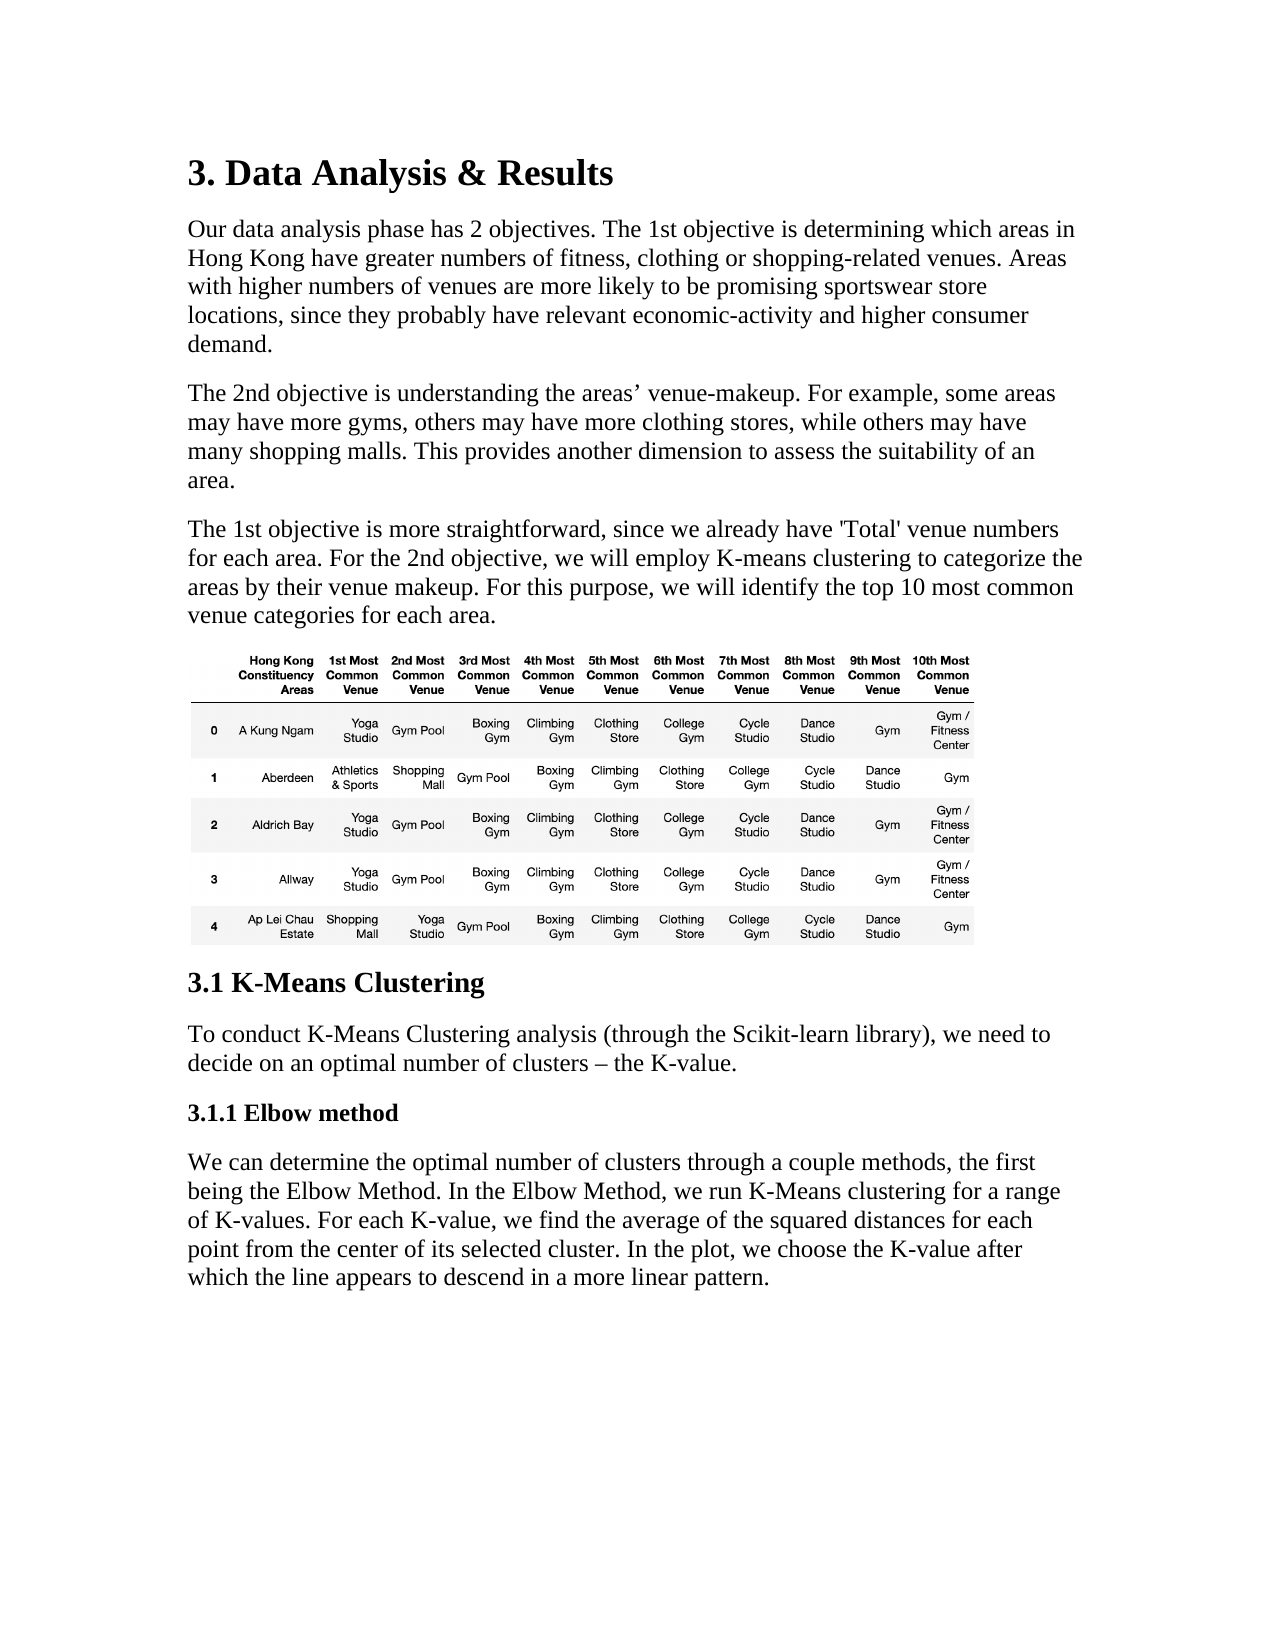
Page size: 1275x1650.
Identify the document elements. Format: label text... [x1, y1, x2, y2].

text 3.1 K-Means Clustering [187, 965, 1087, 999]
text 3.1.1 Elbow method [187, 1098, 1087, 1127]
text The 1st objective is more straightforward, since we already have 'Total' venue numbers for each area. For the 2nd objective, we will employ K-means clustering to categorize the areas by their venue makeup. For this purpose, we will identify the top 10 most common venue categories for each area. [187, 514, 1087, 629]
text 3. Data Analysis & Results [187, 150, 1087, 193]
text Our data analysis phase has 2 objectives. The 1st objective is determining which areas in Hong Kong have greater numbers of fitness, clothing or shopping-related venues. Areas with higher numbers of venues are more likely to be promising sportswear store locations, since they probably have relevant economic-activity and higher consumer demand. [187, 214, 1087, 358]
text To conduct K-Means Clustering analysis (through the Scikit-learn library), we need to decide on an optimal number of clusters – the K-value. [187, 1019, 1087, 1077]
text We can determine the optimal number of clusters through a couple methods, the first being the Elbow Method. In the Elbow Method, we run K-Means clustering for a range of K-values. For each K-value, we find the average of the squared distances for each point from the center of its selected cluster. In the plot, we choose the K-value after which the line appears to descend in a more linear pattern. [187, 1147, 1087, 1291]
picture [187, 650, 975, 945]
text The 2nd objective is understanding the areas’ venue-makeup. For example, some areas may have more gyms, others may have more clothing stores, while others may have many shopping malls. This provides another dimension to assess the suitability of an area. [187, 378, 1087, 493]
